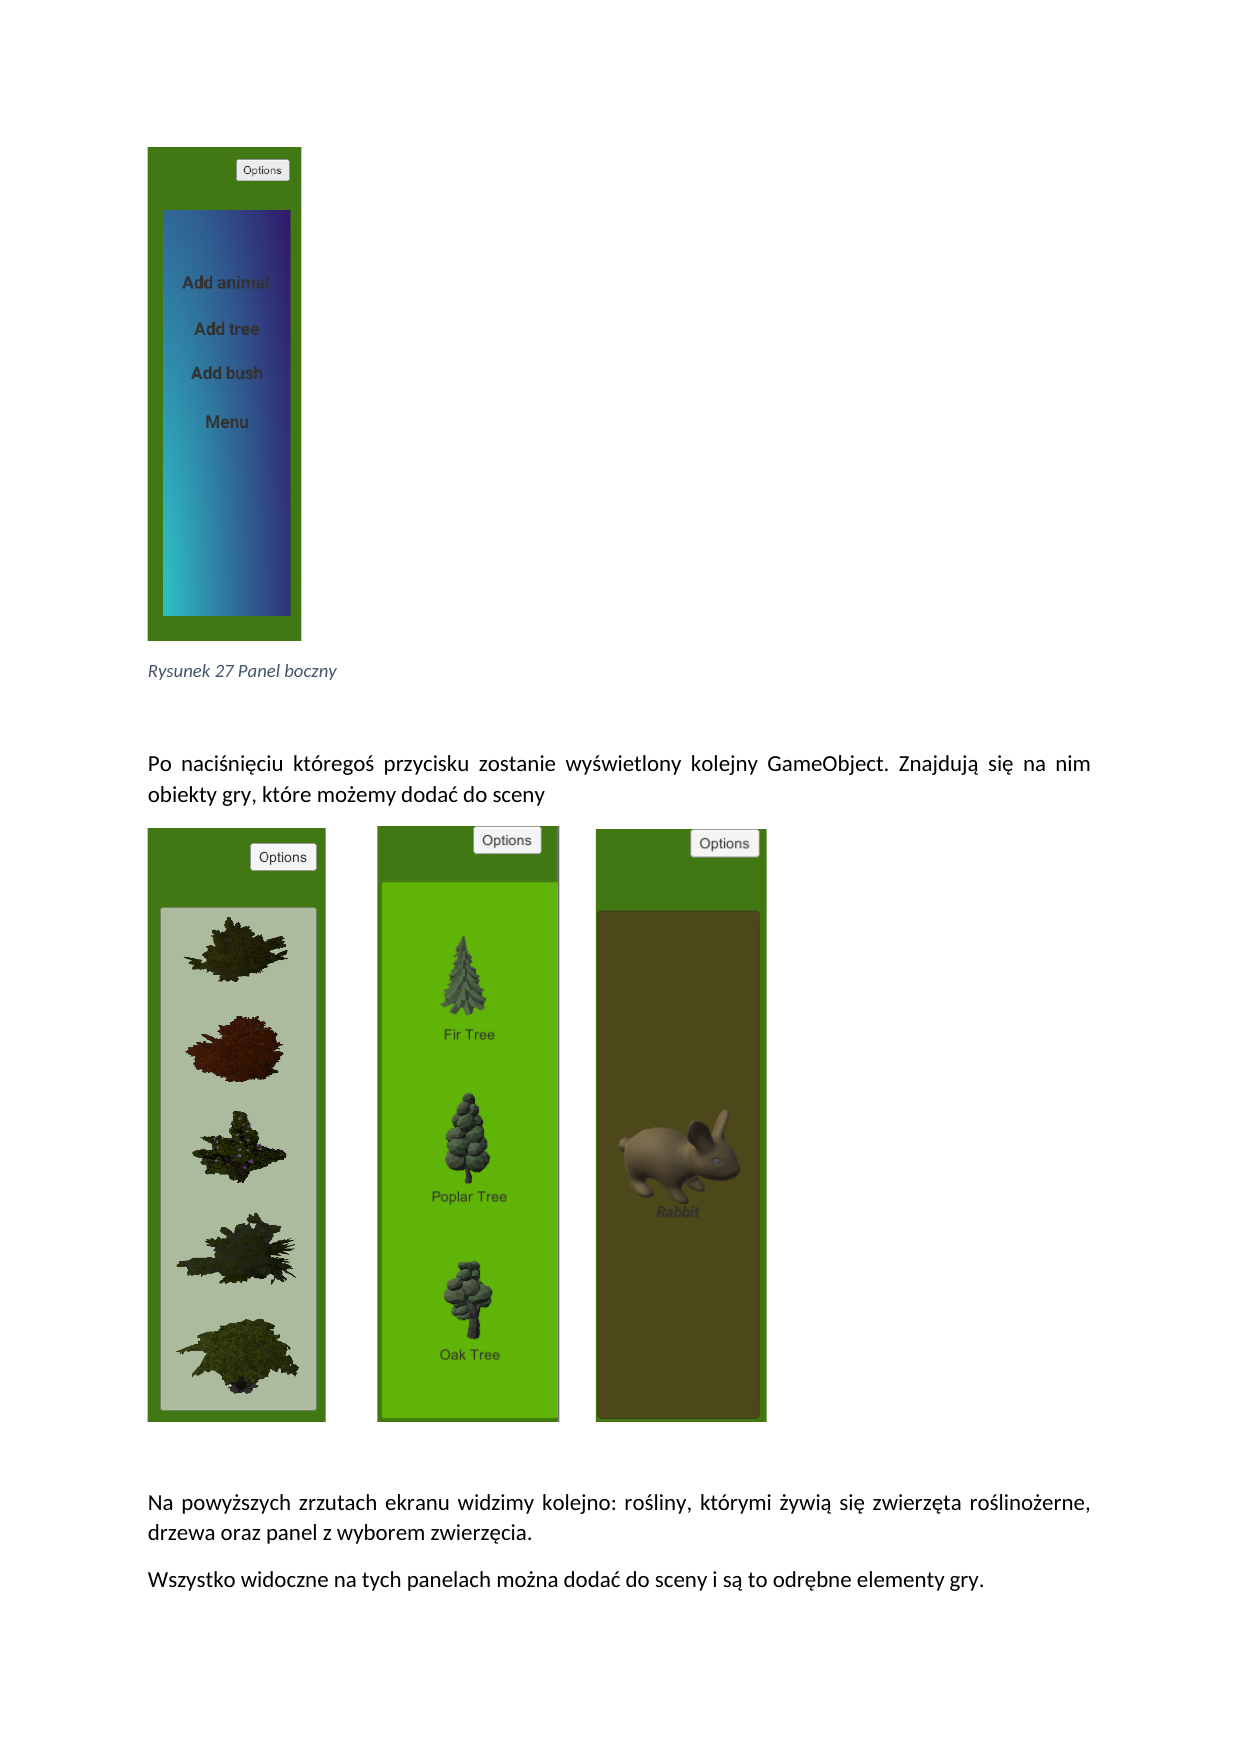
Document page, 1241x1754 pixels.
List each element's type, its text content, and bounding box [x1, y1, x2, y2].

picture [147, 828, 326, 1422]
picture [147, 147, 302, 641]
picture [377, 826, 560, 1422]
picture [595, 829, 767, 1422]
text Wszystko widoczne na tych panelach można dodać do sceny i są to odrębne elementy gry. [148, 1565, 1093, 1593]
text Na powyższych zrzutach ekranu widzimy kolejno: rośliny, którymi żywią się zwierzęta roślinożerne, drzewa oraz panel z wyborem zwierzęcia. [148, 1488, 1093, 1546]
text Po naciśnięciu któregoś przycisku zostanie wyświetlony kolejny GameObject. Znajdują się na nim obiekty gry, które możemy dodać do sceny [148, 749, 1093, 808]
